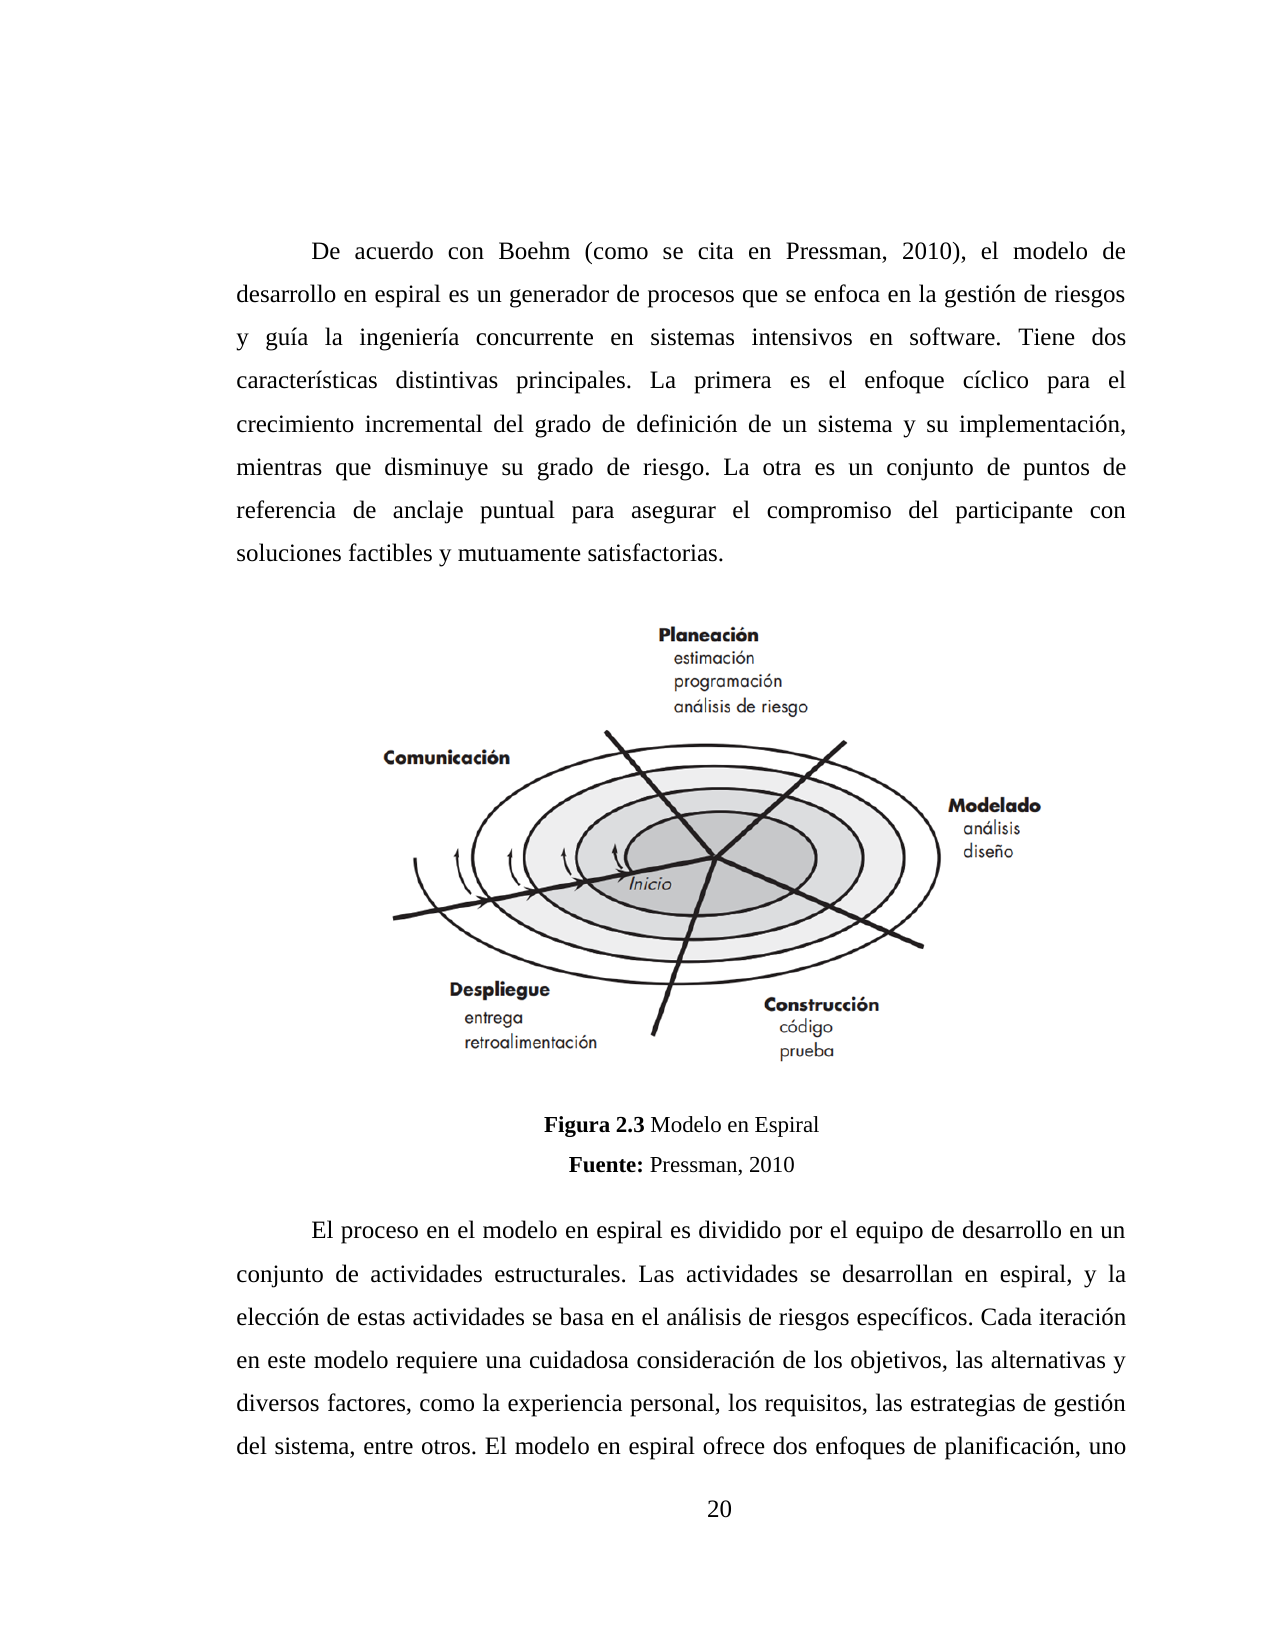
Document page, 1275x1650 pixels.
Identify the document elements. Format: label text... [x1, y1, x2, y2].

text De acuerdo con Boehm (como se cita en Pressman, 2010), el modelo de desarrollo en espiral es un generador de procesos que se enfoca en la gestión de riesgos y guía la ingeniería concurrente en sistemas intensivos en software. Tiene dos características distintivas principales. La primera es el enfoque cíclico para el crecimiento incremental del grado de definición de un sistema y su implementación, mientras que disminuye su grado de riesgo. La otra es un conjunto de puntos de referencia de anclaje puntual para asegurar el compromiso del participante con soluciones factibles y mutuamente satisfactorias. [236, 236, 1127, 567]
text Fuente: Pressman, 2010 [236, 1151, 1127, 1177]
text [236, 1216, 1127, 1460]
text Figura 2.3 Modelo en Espiral [236, 1112, 1127, 1138]
picture [370, 606, 1064, 1073]
